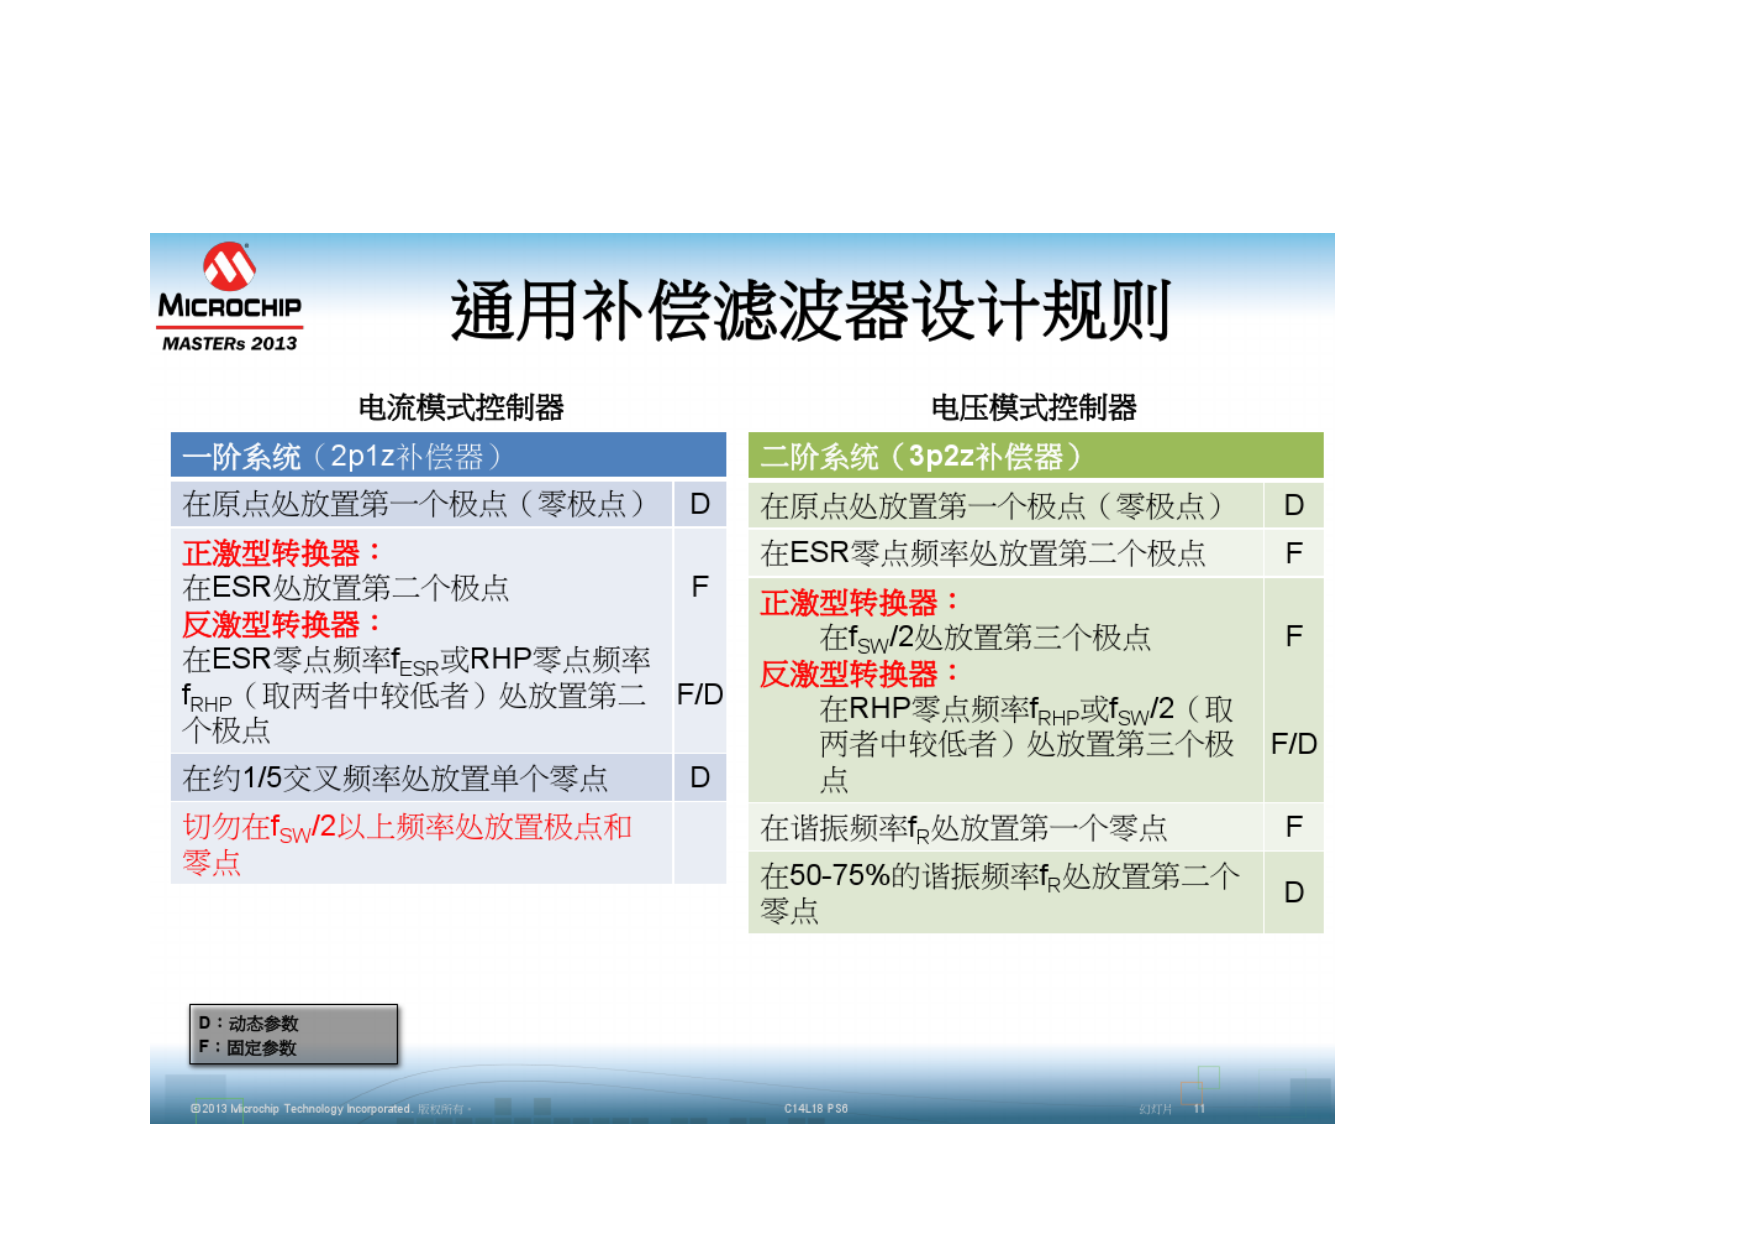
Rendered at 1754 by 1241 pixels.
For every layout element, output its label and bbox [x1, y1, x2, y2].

picture [150, 233, 1335, 1124]
